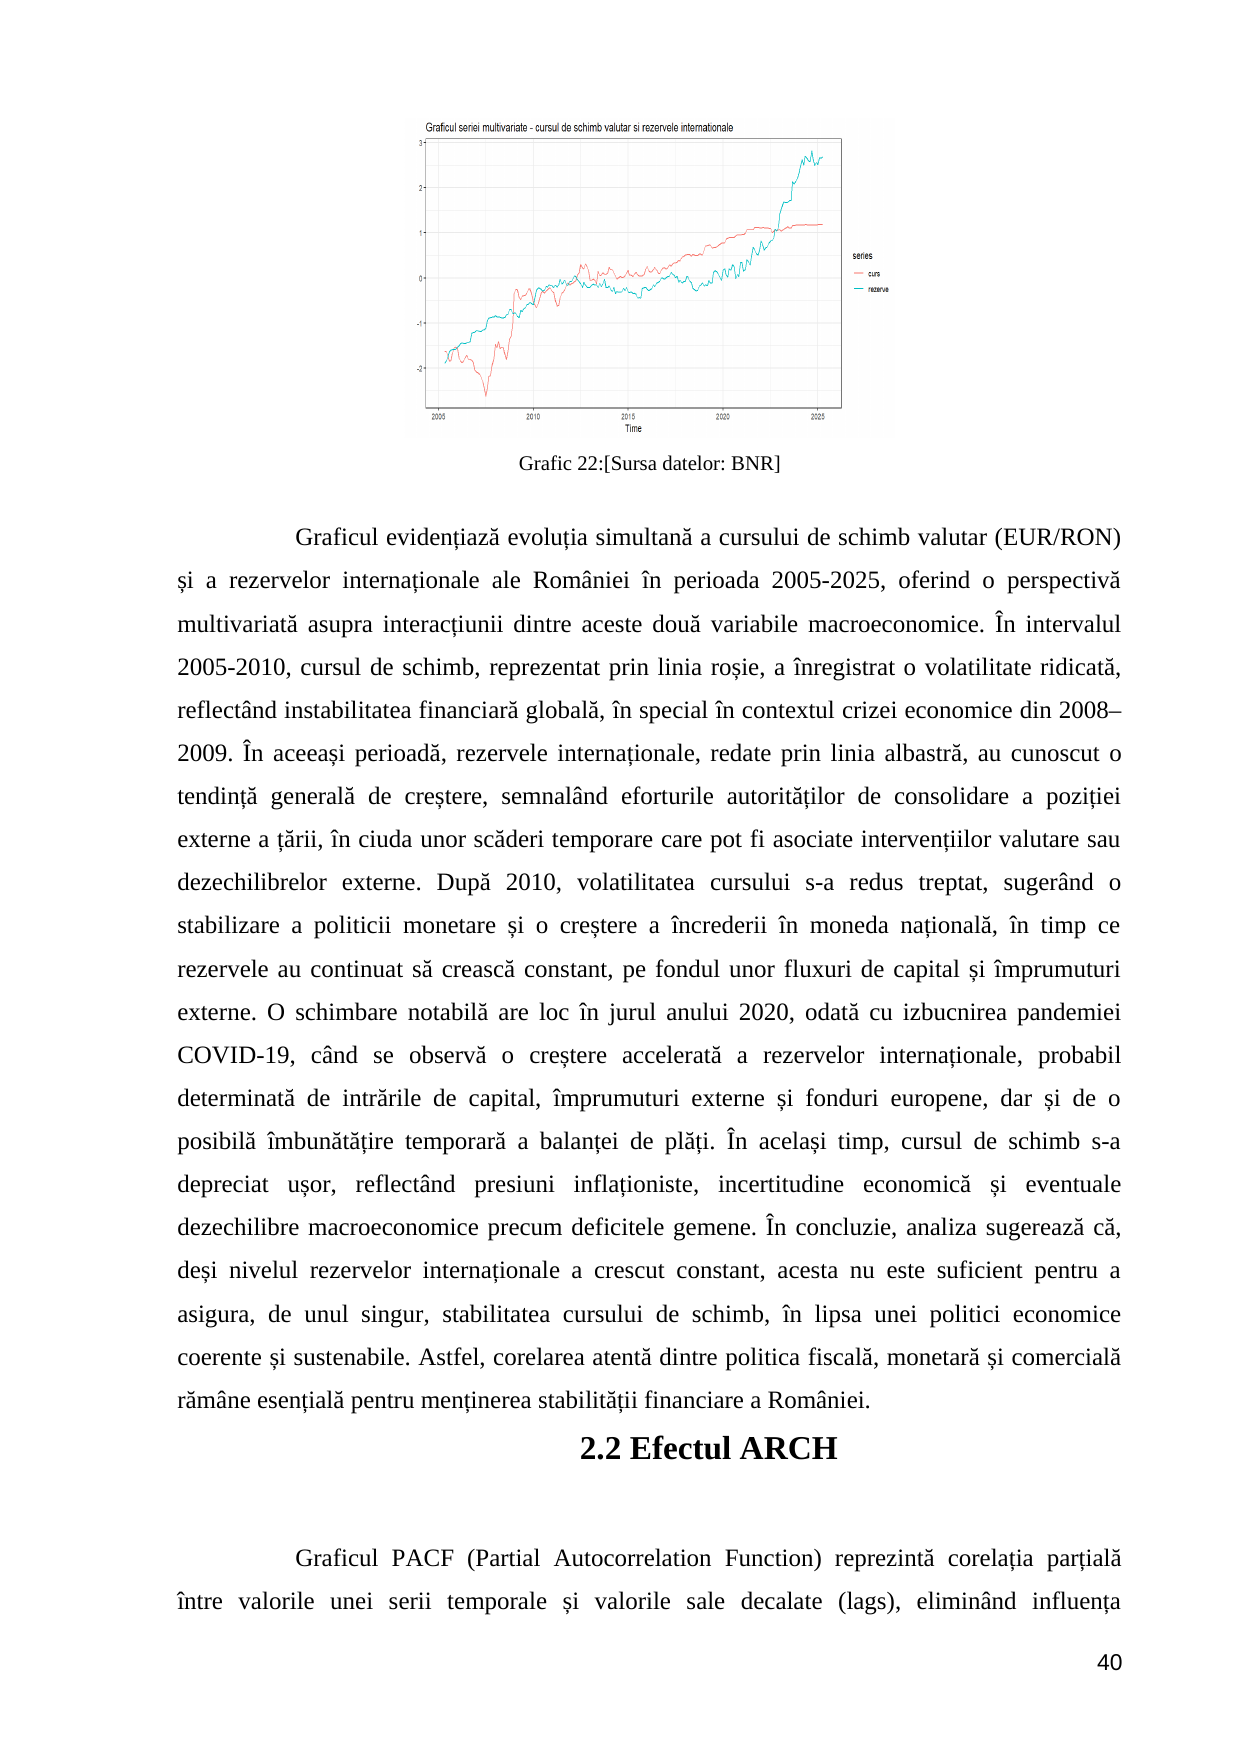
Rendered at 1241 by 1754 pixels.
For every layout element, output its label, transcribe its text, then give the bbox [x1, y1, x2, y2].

subtitle 2.2 Efectul ARCH [177, 1428, 1122, 1466]
text Grafic 22:[Sursa datelor: BNR] [177, 450, 1122, 474]
text Graficul evidențiază evoluția simultană a cursului de schimb valutar (EUR/RON) și a rezervelor internaționale ale României în perioada 2005-2025, oferind o perspectivă multivariată asupra interacțiunii dintre aceste două variabile macroeconomice. În intervalul 2005-2010, cursul de schimb, reprezentat prin linia roșie, a înregistrat o volatilitate ridicată, reflectând instabilitatea financiară globală, în special în contextul crizei economice din 2008–2009. În aceeași perioadă, rezervele internaționale, redate prin linia albastră, au cunoscut o tendință generală de creștere, semnalând eforturile autorităților de consolidare a poziției externe a țării, în ciuda unor scăderi temporare care pot fi asociate intervențiilor valutare sau dezechilibrelor externe. După 2010, volatilitatea cursului s-a redus treptat, sugerând o stabilizare a politicii monetare și o creștere a încrederii în moneda națională, în timp ce rezervele au continuat să crească constant, pe fondul unor fluxuri de capital și împrumuturi externe. O schimbare notabilă are loc în jurul anului 2020, odată cu izbucnirea pandemiei COVID-19, când se observă o creștere accelerată a rezervelor internaționale, probabil determinată de intrările de capital, împrumuturi externe și fonduri europene, dar și de o posibilă îmbunătățire temporară a balanței de plăți. În același timp, cursul de schimb s-a depreciat ușor, reflectând presiuni inflaționiste, incertitudine economică și eventuale dezechilibre macroeconomice precum deficitele gemene. În concluzie, analiza sugerează că, deși nivelul rezervelor internaționale a crescut constant, acesta nu este suficient pentru a asigura, de unul singur, stabilitatea cursului de schimb, în lipsa unei politici economice coerente și sustenabile. Astfel, corelarea atentă dintre politica fiscală, monetară și comercială rămâne esențială pentru menținerea stabilității financiare a României. [177, 522, 1122, 1414]
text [177, 1543, 1122, 1615]
picture [404, 118, 896, 438]
